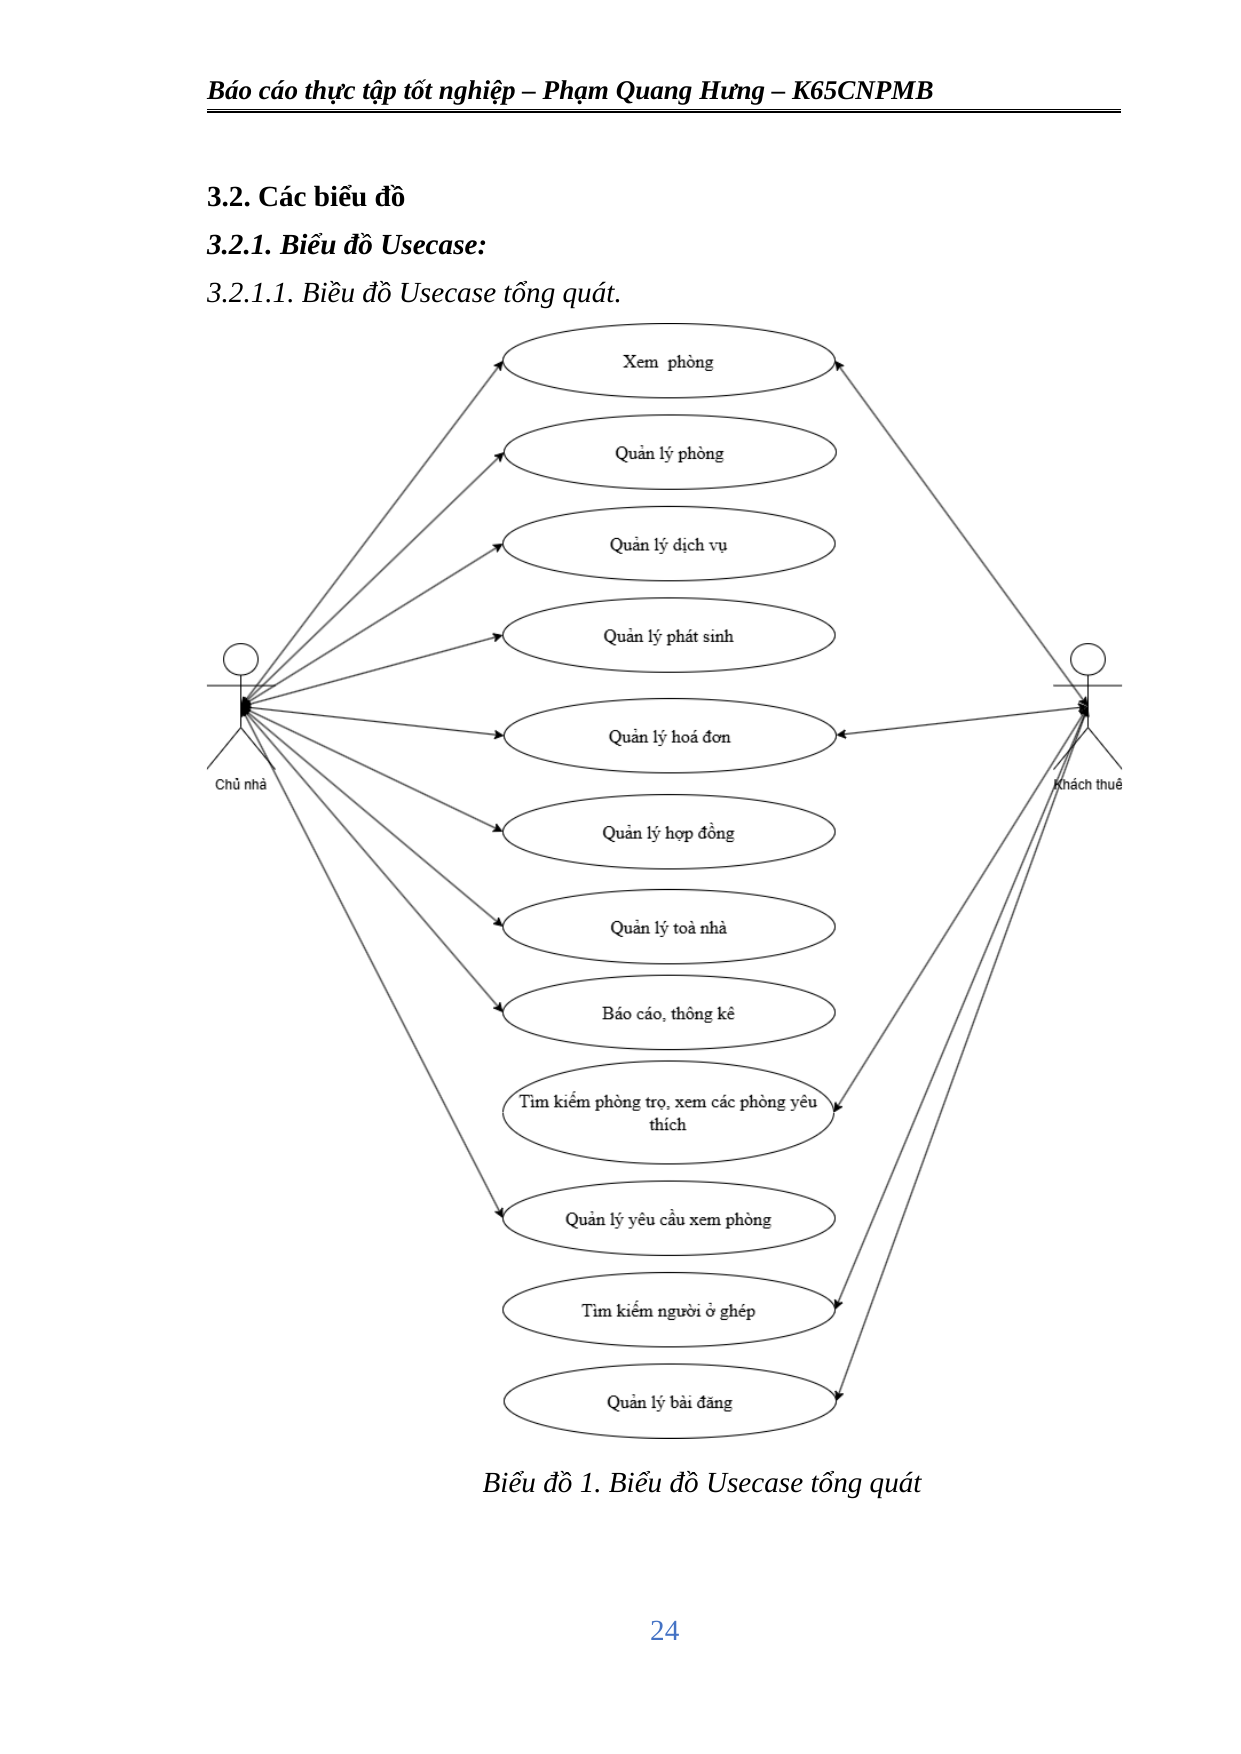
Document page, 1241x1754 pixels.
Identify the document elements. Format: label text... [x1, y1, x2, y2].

subtitle 3.2.1. Biểu đồ Usecase: [207, 227, 1122, 261]
subtitle Biểu đồ 1. Biểu đồ Usecase tổng quát [282, 1465, 1122, 1499]
picture [206, 323, 1123, 1439]
subtitle 3.2. Các biểu đồ [207, 179, 1122, 213]
subtitle 3.2.1.1. Biều đồ Usecase tổng quát. [207, 276, 1122, 309]
